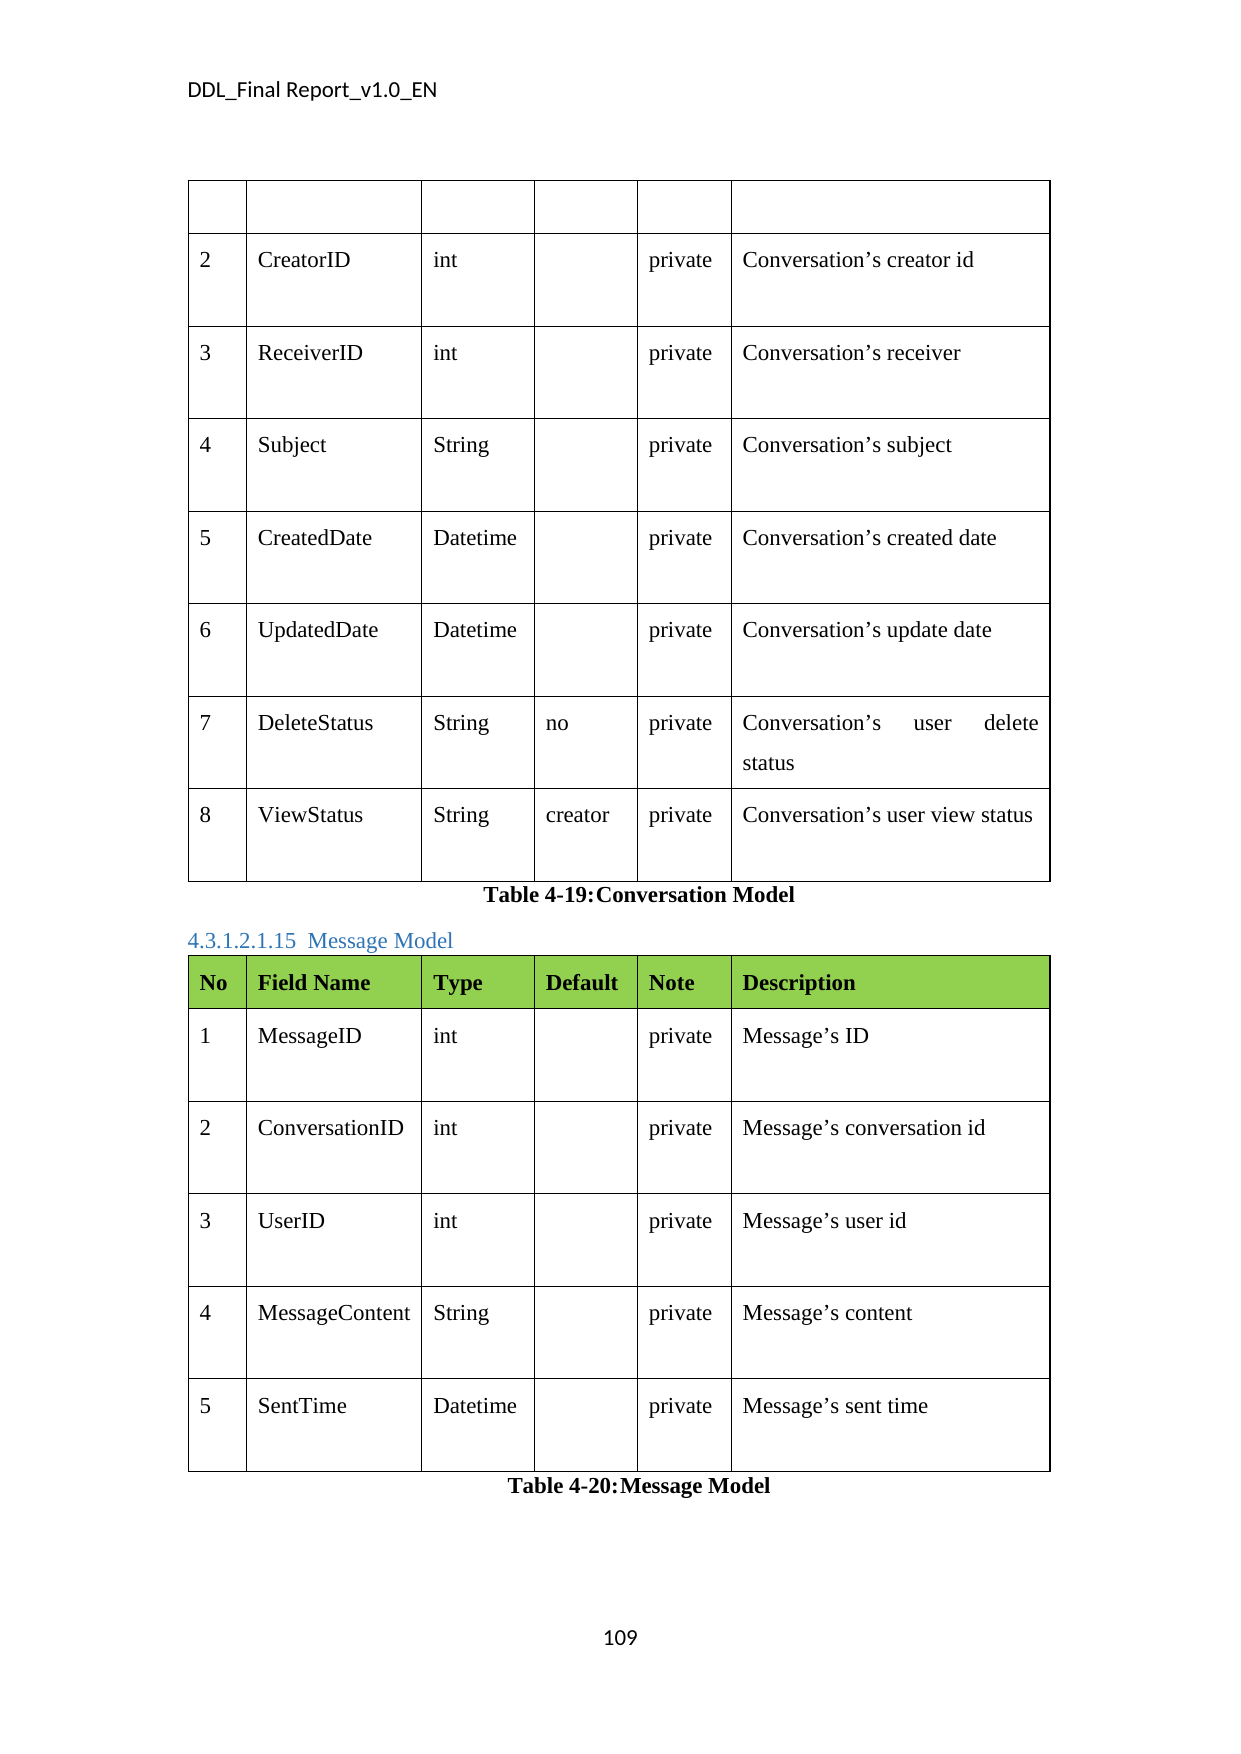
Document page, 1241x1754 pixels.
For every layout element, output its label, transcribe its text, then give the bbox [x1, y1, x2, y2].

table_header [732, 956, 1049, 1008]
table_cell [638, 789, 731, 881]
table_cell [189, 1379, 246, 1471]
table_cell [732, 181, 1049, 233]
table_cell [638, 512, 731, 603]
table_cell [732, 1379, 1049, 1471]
text Conversation Model [225, 882, 1053, 908]
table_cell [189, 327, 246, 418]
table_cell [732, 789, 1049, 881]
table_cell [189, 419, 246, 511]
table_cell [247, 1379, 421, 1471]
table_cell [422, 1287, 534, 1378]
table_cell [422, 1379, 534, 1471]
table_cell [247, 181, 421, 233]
text Message Model [225, 1472, 1053, 1498]
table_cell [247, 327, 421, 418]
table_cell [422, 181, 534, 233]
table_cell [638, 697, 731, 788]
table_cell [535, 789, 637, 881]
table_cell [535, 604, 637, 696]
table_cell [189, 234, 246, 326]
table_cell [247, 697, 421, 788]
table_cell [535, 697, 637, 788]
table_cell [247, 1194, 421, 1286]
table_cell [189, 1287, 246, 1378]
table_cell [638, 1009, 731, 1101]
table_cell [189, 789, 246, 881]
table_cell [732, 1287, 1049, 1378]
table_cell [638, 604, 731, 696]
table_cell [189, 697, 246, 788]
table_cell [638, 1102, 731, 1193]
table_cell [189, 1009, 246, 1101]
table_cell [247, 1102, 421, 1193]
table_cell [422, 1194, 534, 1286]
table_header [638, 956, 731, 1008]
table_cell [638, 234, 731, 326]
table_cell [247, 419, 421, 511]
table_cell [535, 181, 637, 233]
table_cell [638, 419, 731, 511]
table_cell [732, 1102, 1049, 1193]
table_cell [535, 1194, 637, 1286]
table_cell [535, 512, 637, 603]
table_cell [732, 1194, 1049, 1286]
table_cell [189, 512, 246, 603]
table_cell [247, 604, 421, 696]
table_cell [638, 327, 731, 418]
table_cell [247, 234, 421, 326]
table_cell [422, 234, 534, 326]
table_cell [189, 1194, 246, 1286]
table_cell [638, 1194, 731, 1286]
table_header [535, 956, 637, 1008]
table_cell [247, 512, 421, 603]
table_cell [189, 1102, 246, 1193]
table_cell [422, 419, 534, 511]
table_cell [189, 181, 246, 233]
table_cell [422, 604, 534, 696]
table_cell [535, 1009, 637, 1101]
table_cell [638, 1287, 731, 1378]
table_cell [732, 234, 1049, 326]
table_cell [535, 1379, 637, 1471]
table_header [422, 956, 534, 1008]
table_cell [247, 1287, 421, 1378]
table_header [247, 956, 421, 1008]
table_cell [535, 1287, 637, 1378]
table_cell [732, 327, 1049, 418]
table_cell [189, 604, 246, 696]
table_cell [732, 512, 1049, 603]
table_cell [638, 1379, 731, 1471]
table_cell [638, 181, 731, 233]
subtitle Message Model [187, 927, 1053, 953]
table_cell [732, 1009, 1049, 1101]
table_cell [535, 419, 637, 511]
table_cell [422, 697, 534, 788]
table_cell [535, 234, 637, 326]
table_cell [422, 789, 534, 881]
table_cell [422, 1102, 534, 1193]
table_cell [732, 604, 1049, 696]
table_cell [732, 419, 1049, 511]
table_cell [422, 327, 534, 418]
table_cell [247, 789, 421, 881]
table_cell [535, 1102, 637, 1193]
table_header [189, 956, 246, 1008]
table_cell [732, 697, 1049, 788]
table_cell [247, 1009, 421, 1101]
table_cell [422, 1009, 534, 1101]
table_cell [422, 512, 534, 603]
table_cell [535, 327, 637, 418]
